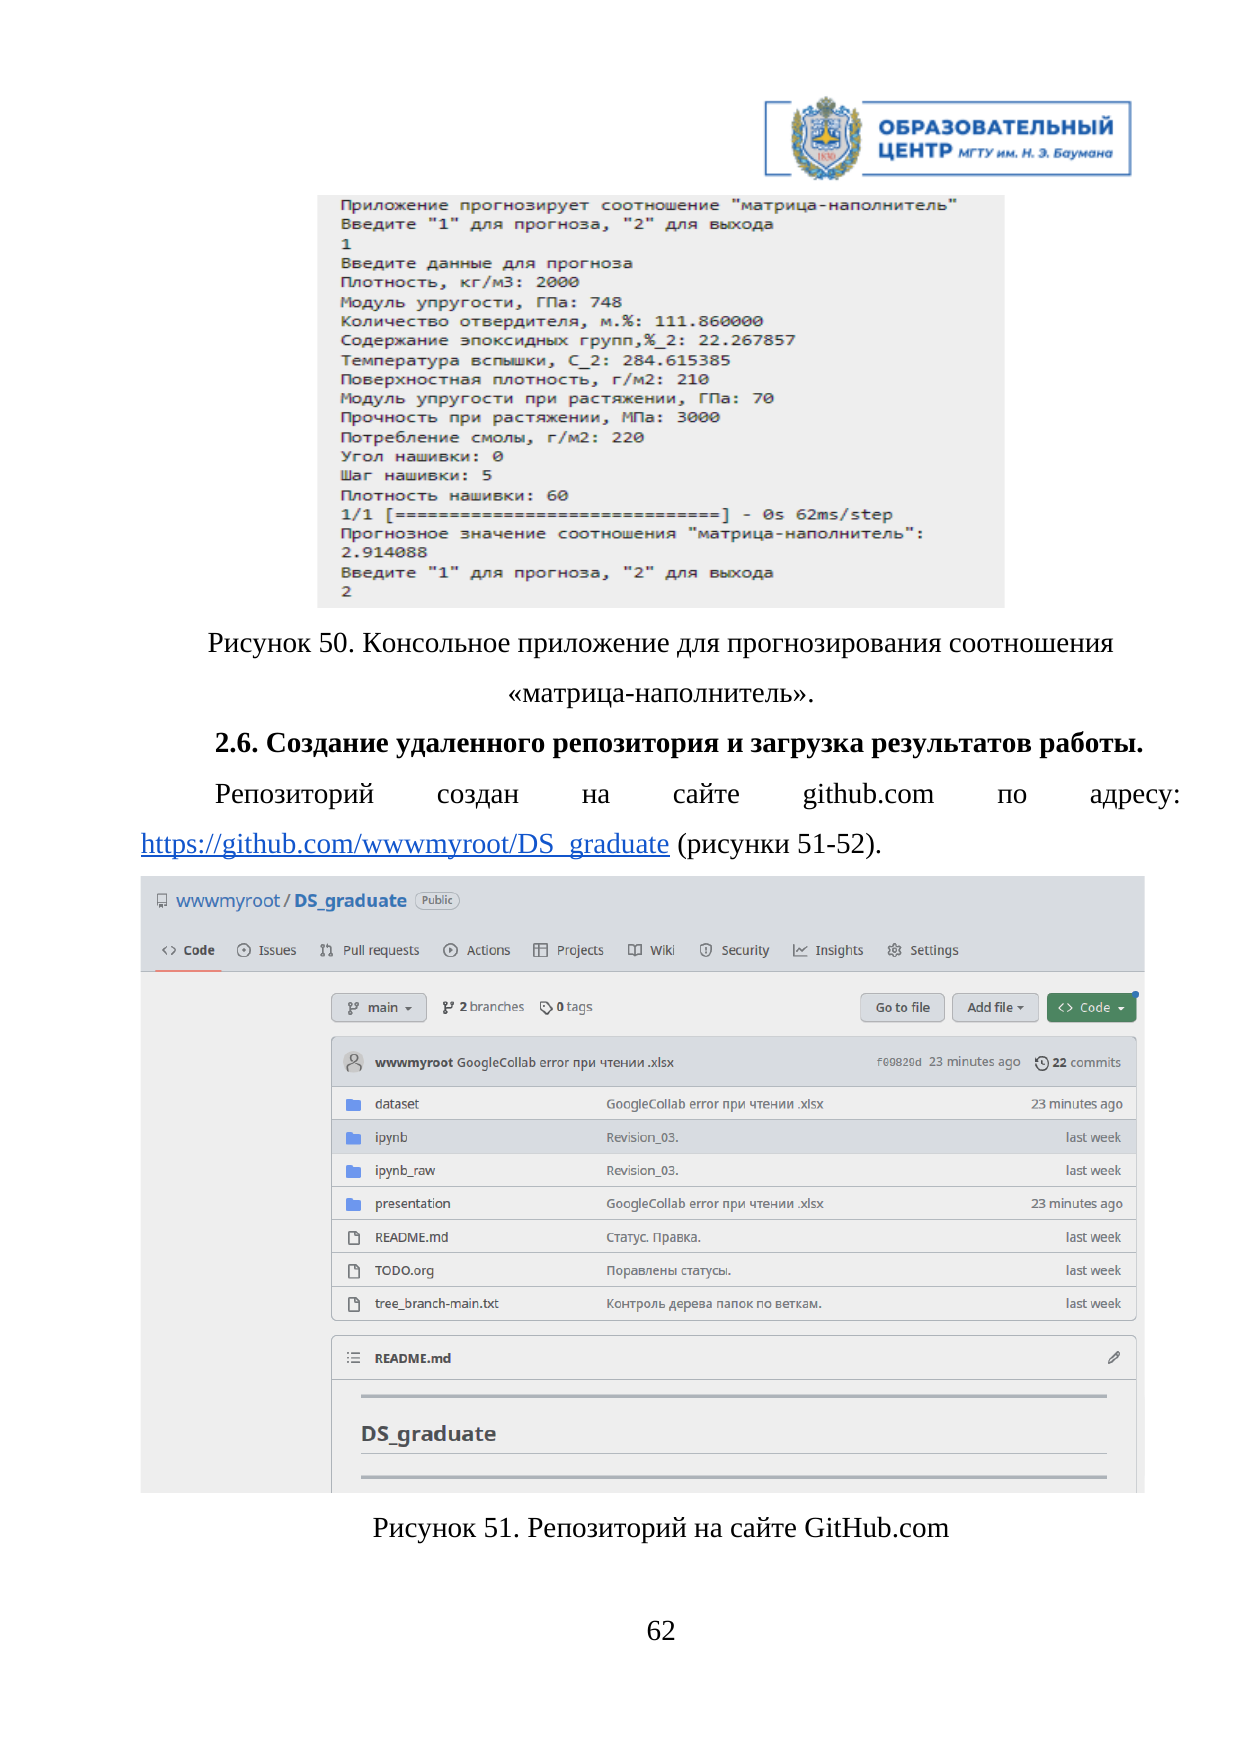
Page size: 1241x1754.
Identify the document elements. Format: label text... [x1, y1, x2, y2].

picture [317, 73, 1182, 608]
text Репозиторий создан на сайте github.com по адресу: https://github.com/wwwmyroot/DS_graduate (рисунки 51-52). [141, 776, 1181, 859]
picture [140, 876, 1145, 1493]
text Рисунок 51. Репозиторий на сайте GitHub.com [141, 1510, 1181, 1543]
subtitle 2.6. Создание удаленного репозитория и загрузка результатов работы. [141, 725, 1181, 759]
text Рисунок 50. Консольное приложение для прогнозирования соотношения «матрица-наполнитель». [141, 625, 1181, 709]
